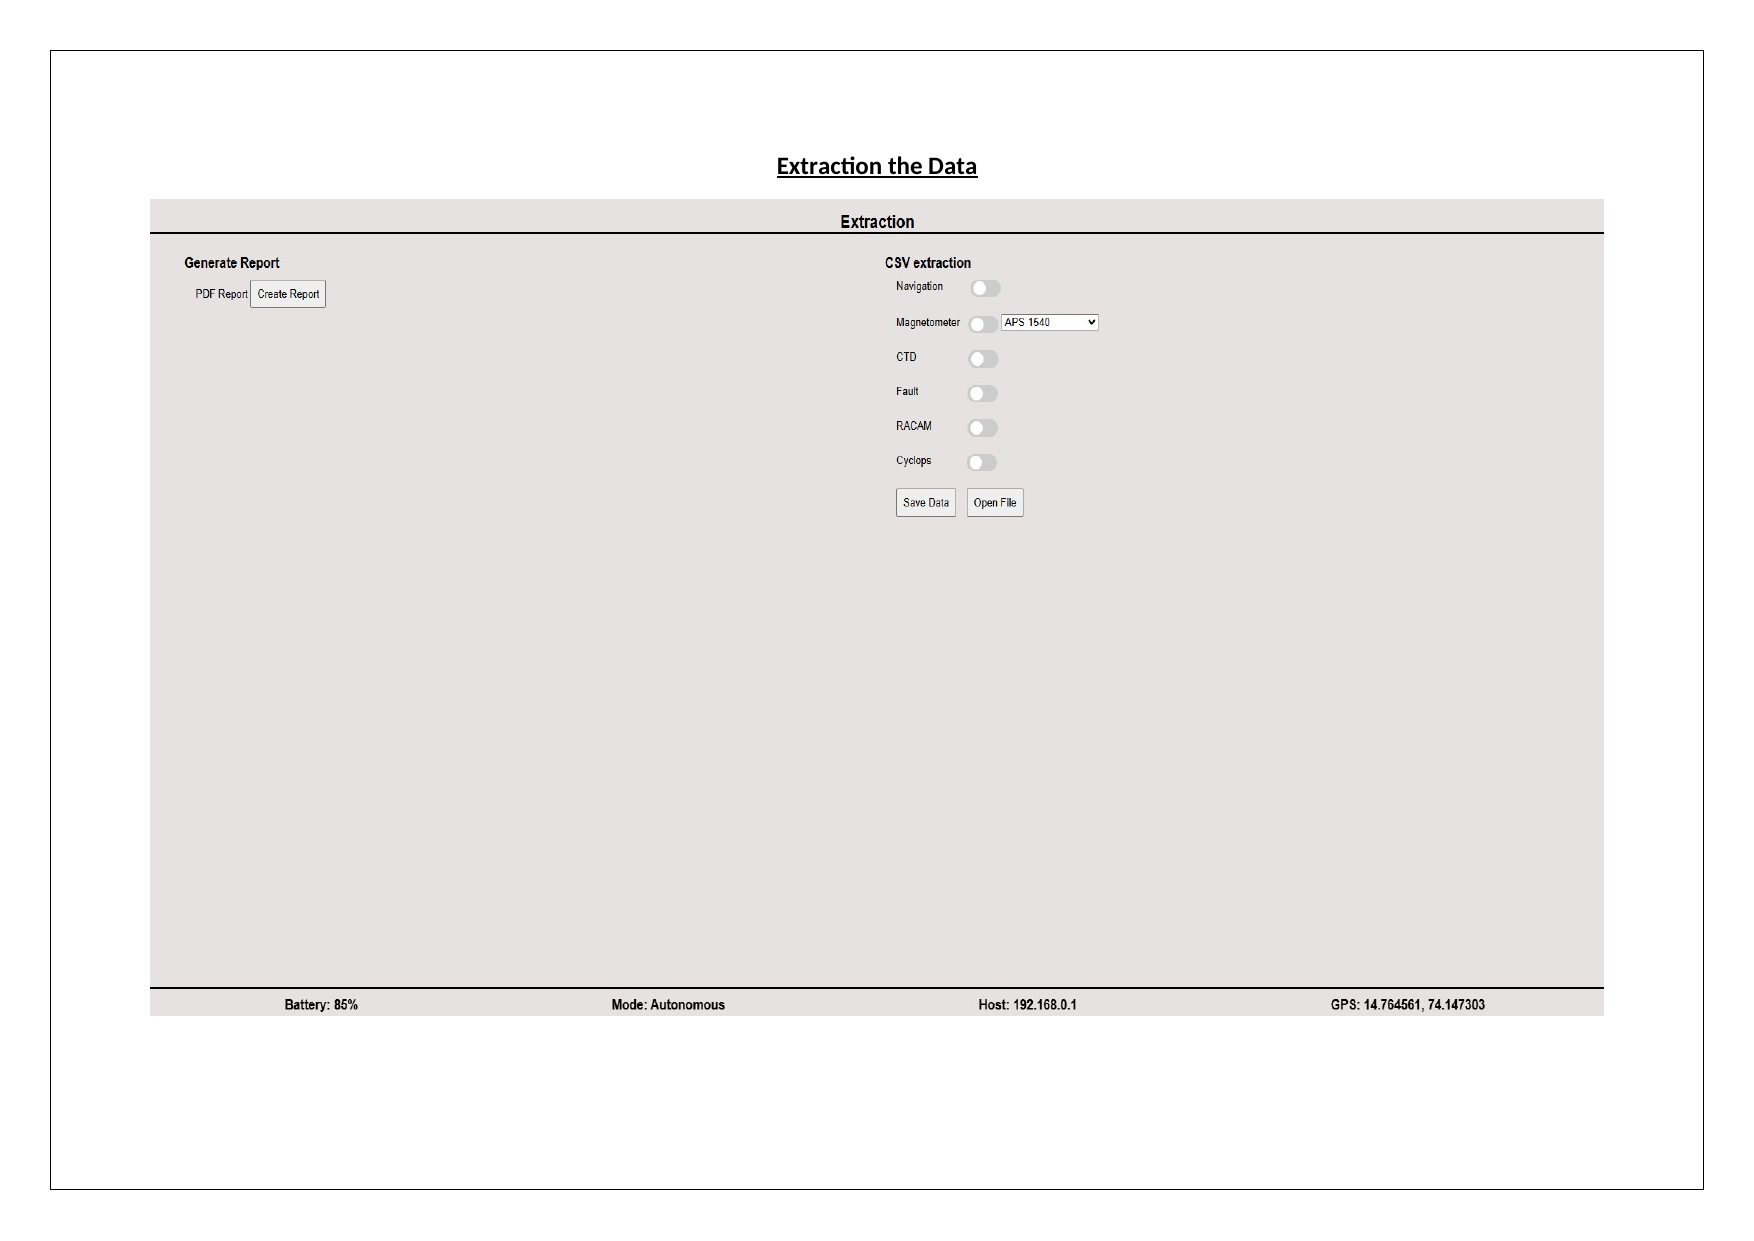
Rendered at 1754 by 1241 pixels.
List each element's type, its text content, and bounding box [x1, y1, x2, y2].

picture [150, 199, 1604, 1016]
text Extraction the Data [150, 150, 1604, 181]
